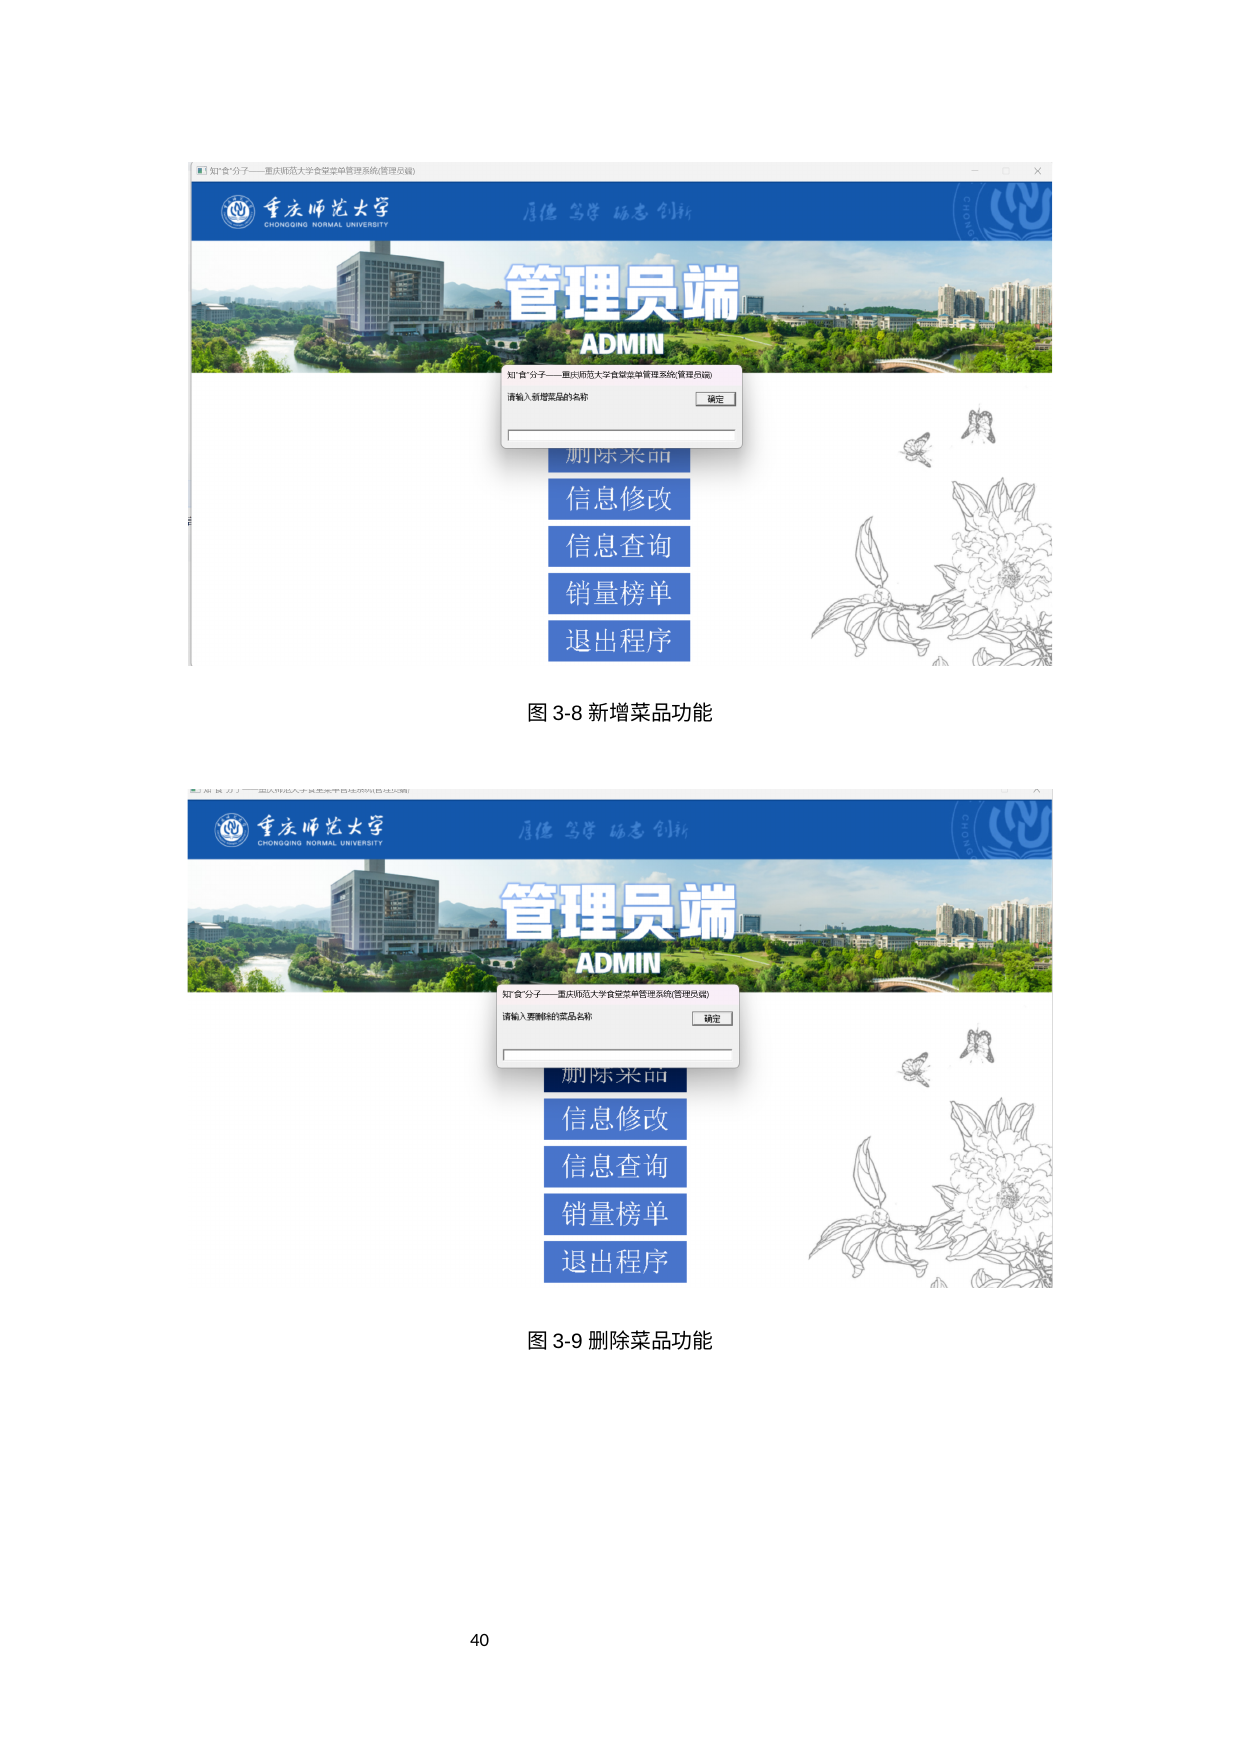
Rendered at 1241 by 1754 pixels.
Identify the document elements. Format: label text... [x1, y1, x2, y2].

list 图 3-9 删除菜品功能 [187, 1323, 1053, 1356]
picture [187, 789, 1053, 1288]
list 图 3-8 新增菜品功能 [187, 695, 1053, 728]
picture [188, 162, 1053, 666]
